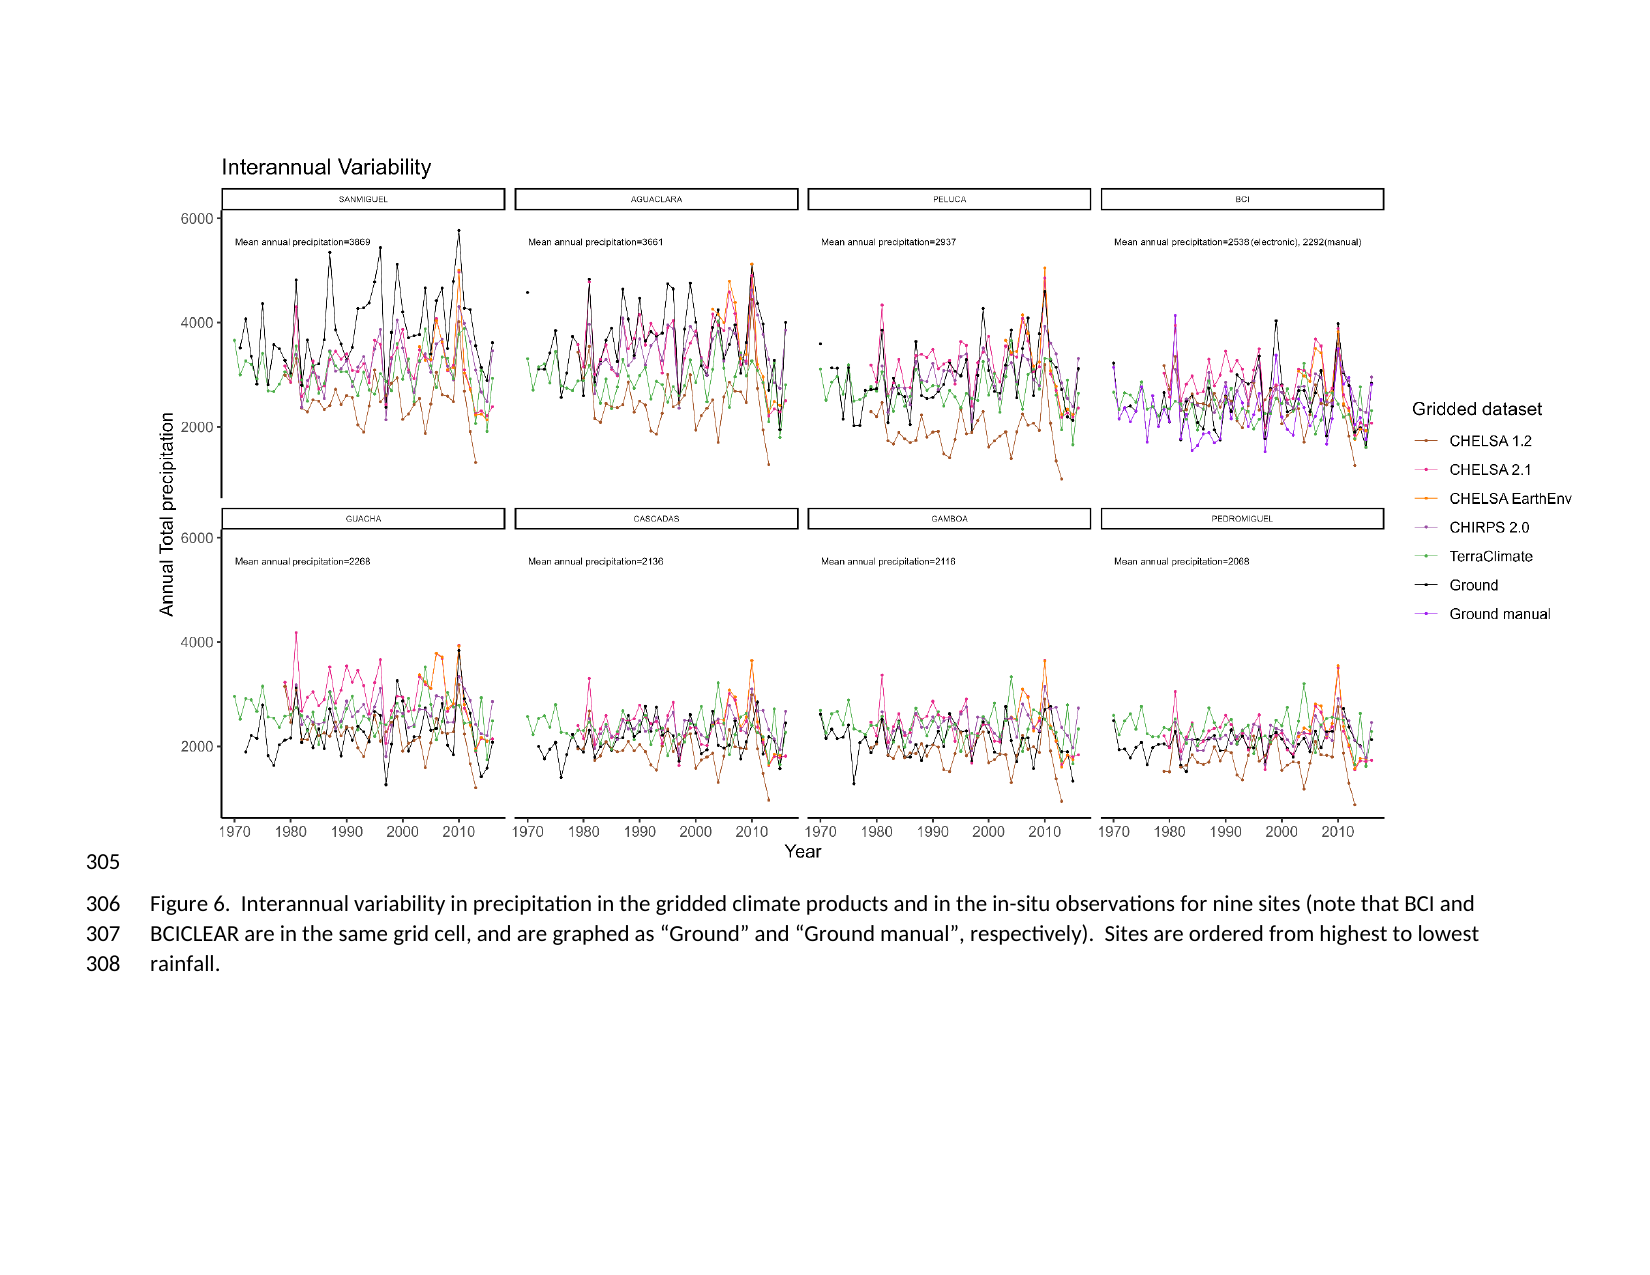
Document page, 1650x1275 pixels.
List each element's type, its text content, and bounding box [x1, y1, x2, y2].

text Figure 6. Interannual variability in precipitation in the gridded climate products and in the in-situ observations for nine sites (note that BCI and BCICLEAR are in the same grid cell, and are graphed as “Ground” and “Ground manual”, respectively). Sites are ordered from highest to lowest rainfall. [150, 889, 1500, 977]
picture [150, 150, 1590, 870]
